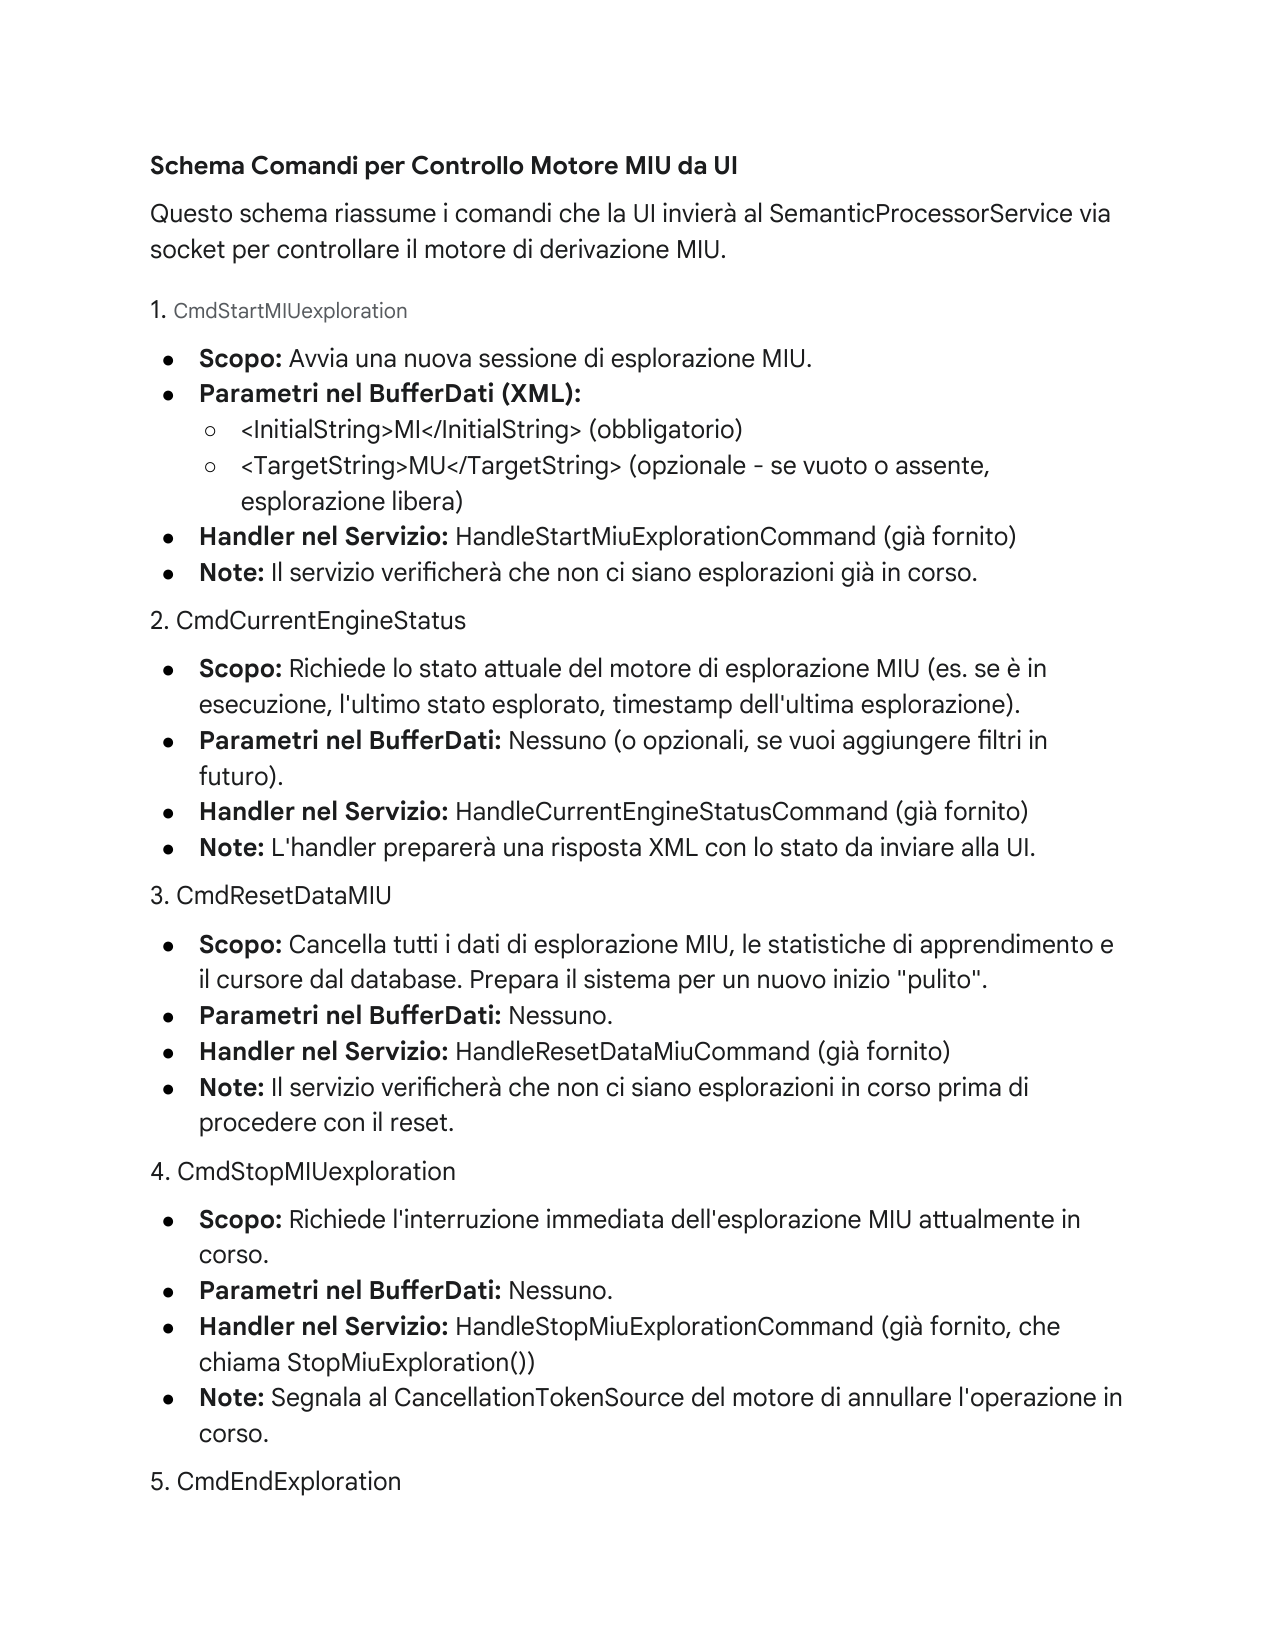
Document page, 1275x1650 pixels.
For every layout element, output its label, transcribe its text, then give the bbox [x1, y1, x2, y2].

list Scopo: Richiede lo stato attuale del motore di esplorazione MIU (es. se è in esecuzione, l'ultimo stato esplorato, timestamp dell'ultima esplorazione). [161, 654, 1125, 721]
list Scopo: Cancella tutti i dati di esplorazione MIU, le statistiche di apprendimento e il cursore dal database. Prepara il sistema per un nuovo inizio "pulito". [161, 929, 1125, 996]
list <TargetString>MU</TargetString> (opzionale - se vuoto o assente, esplorazione libera) [203, 450, 1125, 517]
list Parametri nel BufferDati: Nessuno. [161, 1275, 1125, 1307]
subtitle 1. CmdStartMIUexploration [150, 295, 1125, 326]
list Note: Il servizio verificherà che non ci siano esplorazioni in corso prima di procedere con il reset. [161, 1072, 1125, 1139]
list Note: Il servizio verificherà che non ci siano esplorazioni già in corso. [161, 557, 1125, 589]
list Note: Segnala al CancellationTokenSource del motore di annullare l'operazione in corso. [161, 1383, 1125, 1450]
subtitle 3. CmdResetDataMIU [150, 881, 1125, 912]
subtitle 5. CmdEndExploration [150, 1467, 1125, 1498]
list Handler nel Servizio: HandleResetDataMiuCommand (già fornito) [161, 1036, 1125, 1067]
list Parametri nel BufferDati: Nessuno. [161, 1000, 1125, 1032]
text Questo schema riassume i comandi che la UI invierà al SemanticProcessorService via socket per controllare il motore di derivazione MIU. [150, 198, 1125, 265]
list Handler nel Servizio: HandleCurrentEngineStatusCommand (già fornito) [161, 797, 1125, 828]
list Parametri nel BufferDati (XML): [161, 379, 1125, 410]
list Handler nel Servizio: HandleStartMiuExplorationCommand (già fornito) [161, 522, 1125, 553]
list Scopo: Avvia una nuova sessione di esplorazione MIU. [161, 343, 1125, 374]
list Scopo: Richiede l'interruzione immediata dell'esplorazione MIU attualmente in corso. [161, 1204, 1125, 1271]
subtitle Schema Comandi per Controllo Motore MIU da UI [150, 150, 1125, 181]
list Handler nel Servizio: HandleStopMiuExplorationCommand (già fornito, che chiama StopMiuExploration()) [161, 1311, 1125, 1378]
list Note: L'handler preparerà una risposta XML con lo stato da inviare alla UI. [161, 832, 1125, 864]
subtitle 4. CmdStopMIUexploration [150, 1156, 1125, 1187]
list <InitialString>MI</InitialString> (obbligatorio) [203, 414, 1125, 446]
list Parametri nel BufferDati: Nessuno (o opzionali, se vuoi aggiungere filtri in futuro). [161, 725, 1125, 792]
subtitle 2. CmdCurrentEngineStatus [150, 606, 1125, 637]
